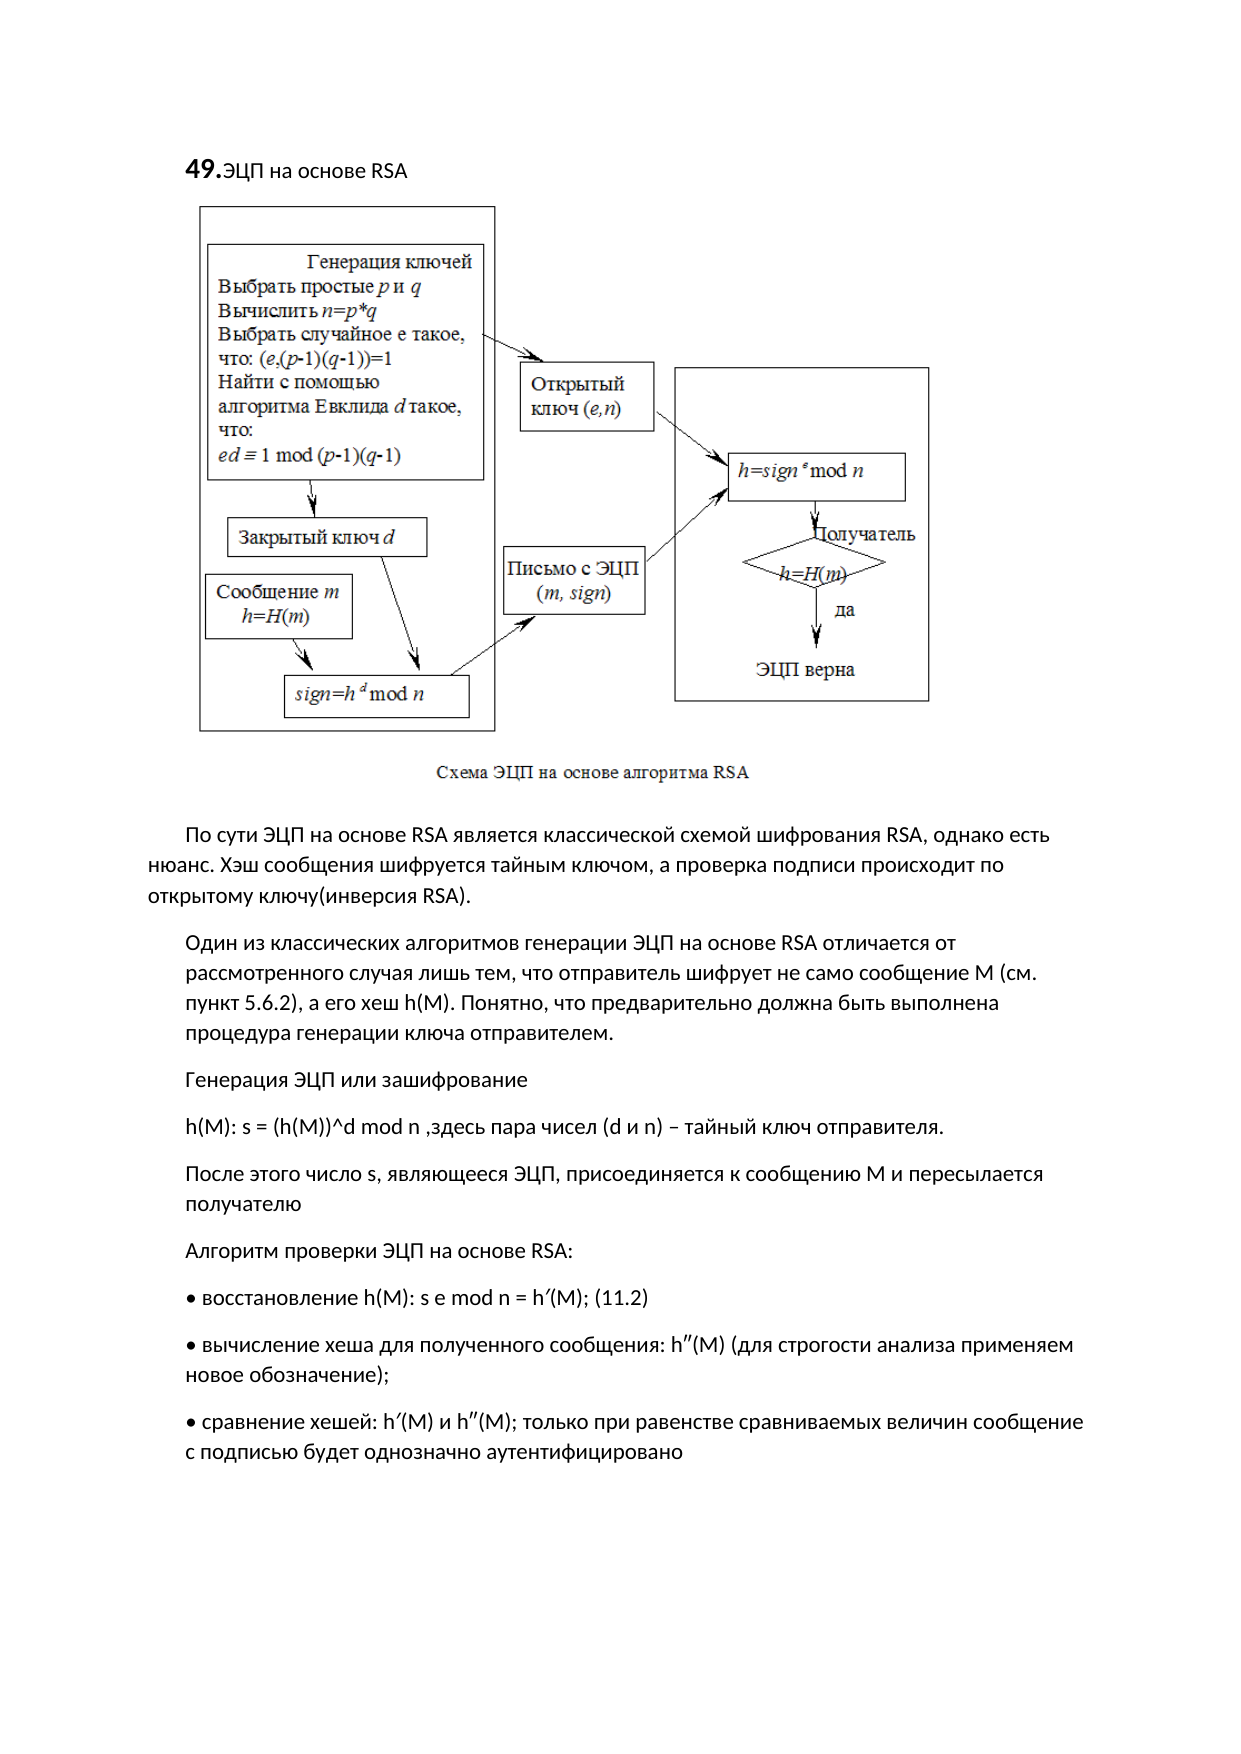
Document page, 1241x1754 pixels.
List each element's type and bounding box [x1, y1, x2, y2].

picture [185, 205, 935, 796]
